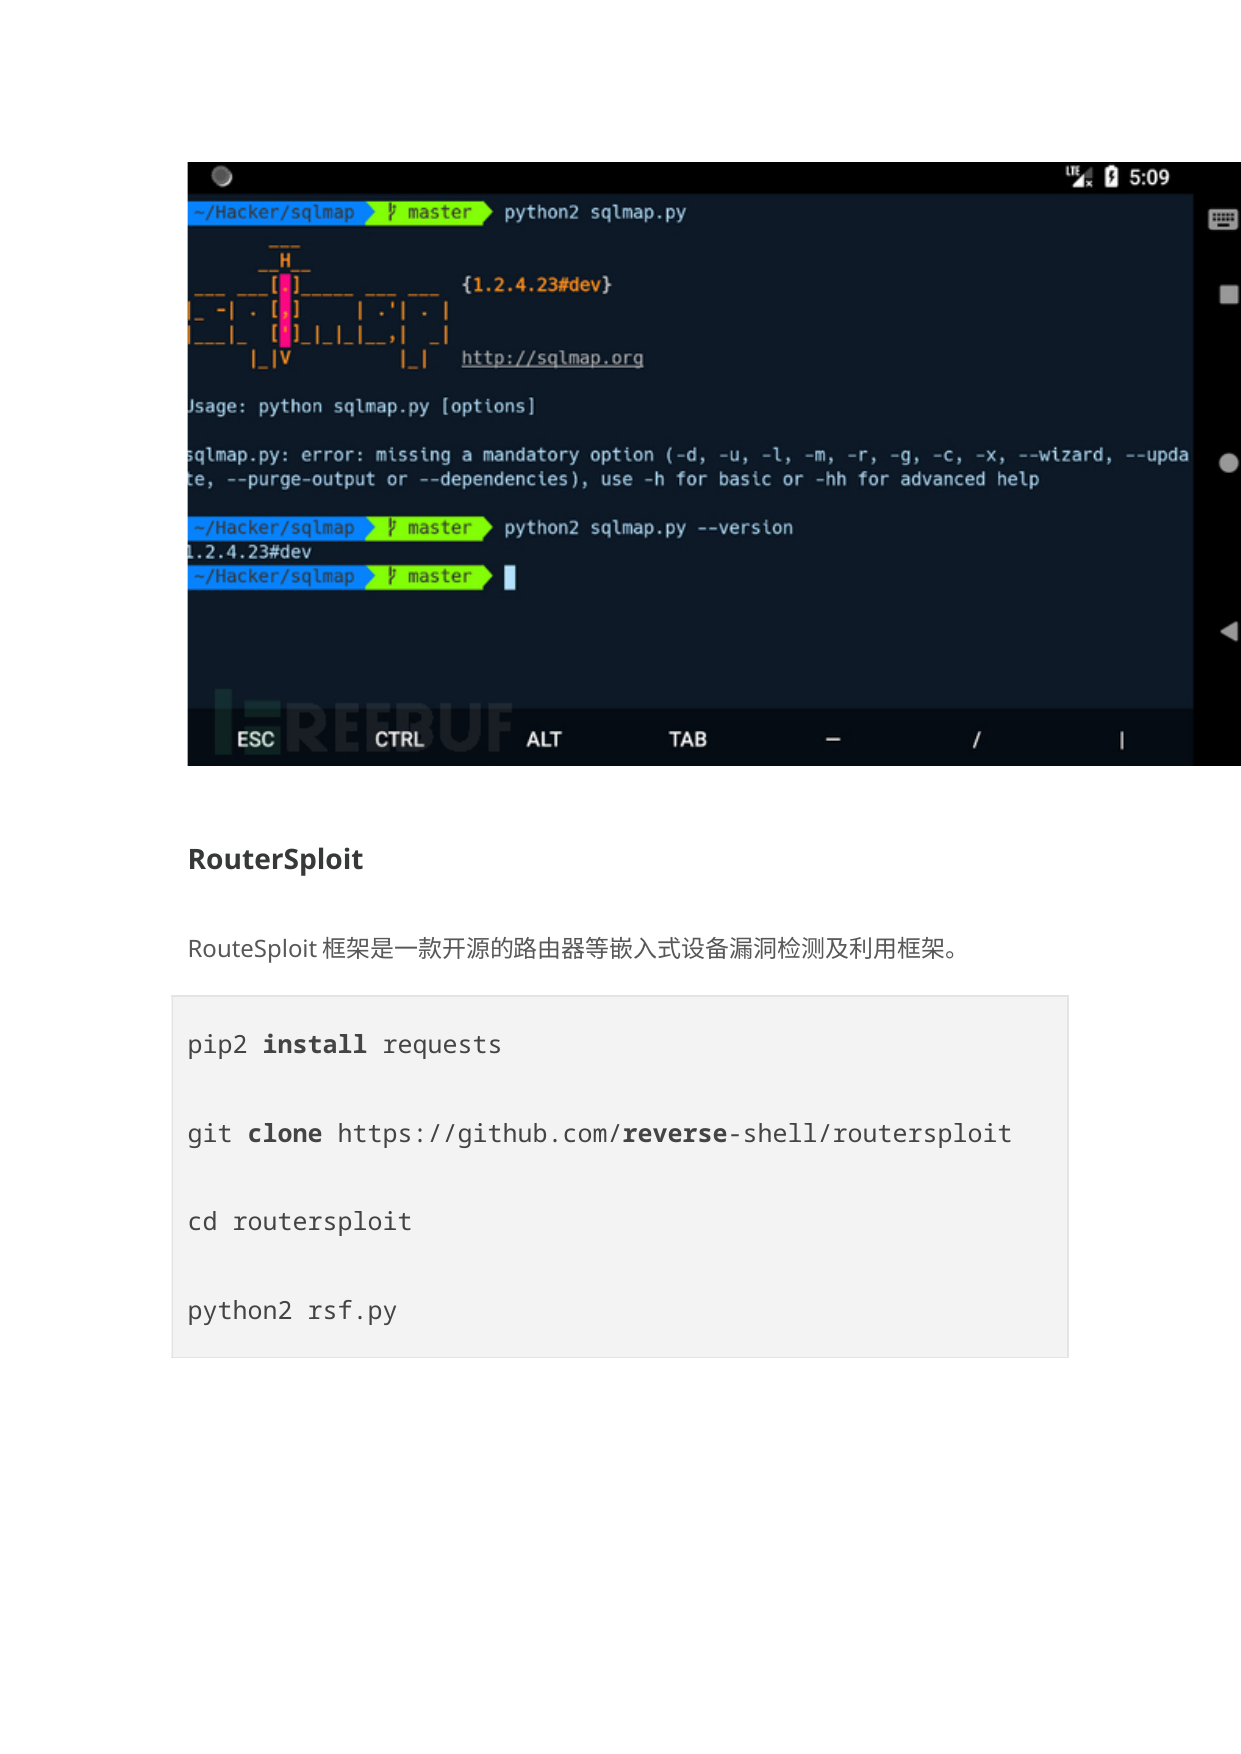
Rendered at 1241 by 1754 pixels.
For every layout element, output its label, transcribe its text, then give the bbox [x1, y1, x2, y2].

text cd routersploit [173, 1172, 1067, 1253]
text RouteSploit框架是一款开源的路由器等嵌入式设备漏洞检测及利用框架。 [187, 915, 1053, 980]
picture [187, 162, 1241, 766]
text git clone https://github.com/reverse-shell/routersploit [173, 1084, 1067, 1165]
text pip2 install requests [173, 997, 1067, 1077]
text RouterSploit [187, 826, 1053, 891]
text python2 rsf.py [173, 1261, 1067, 1357]
